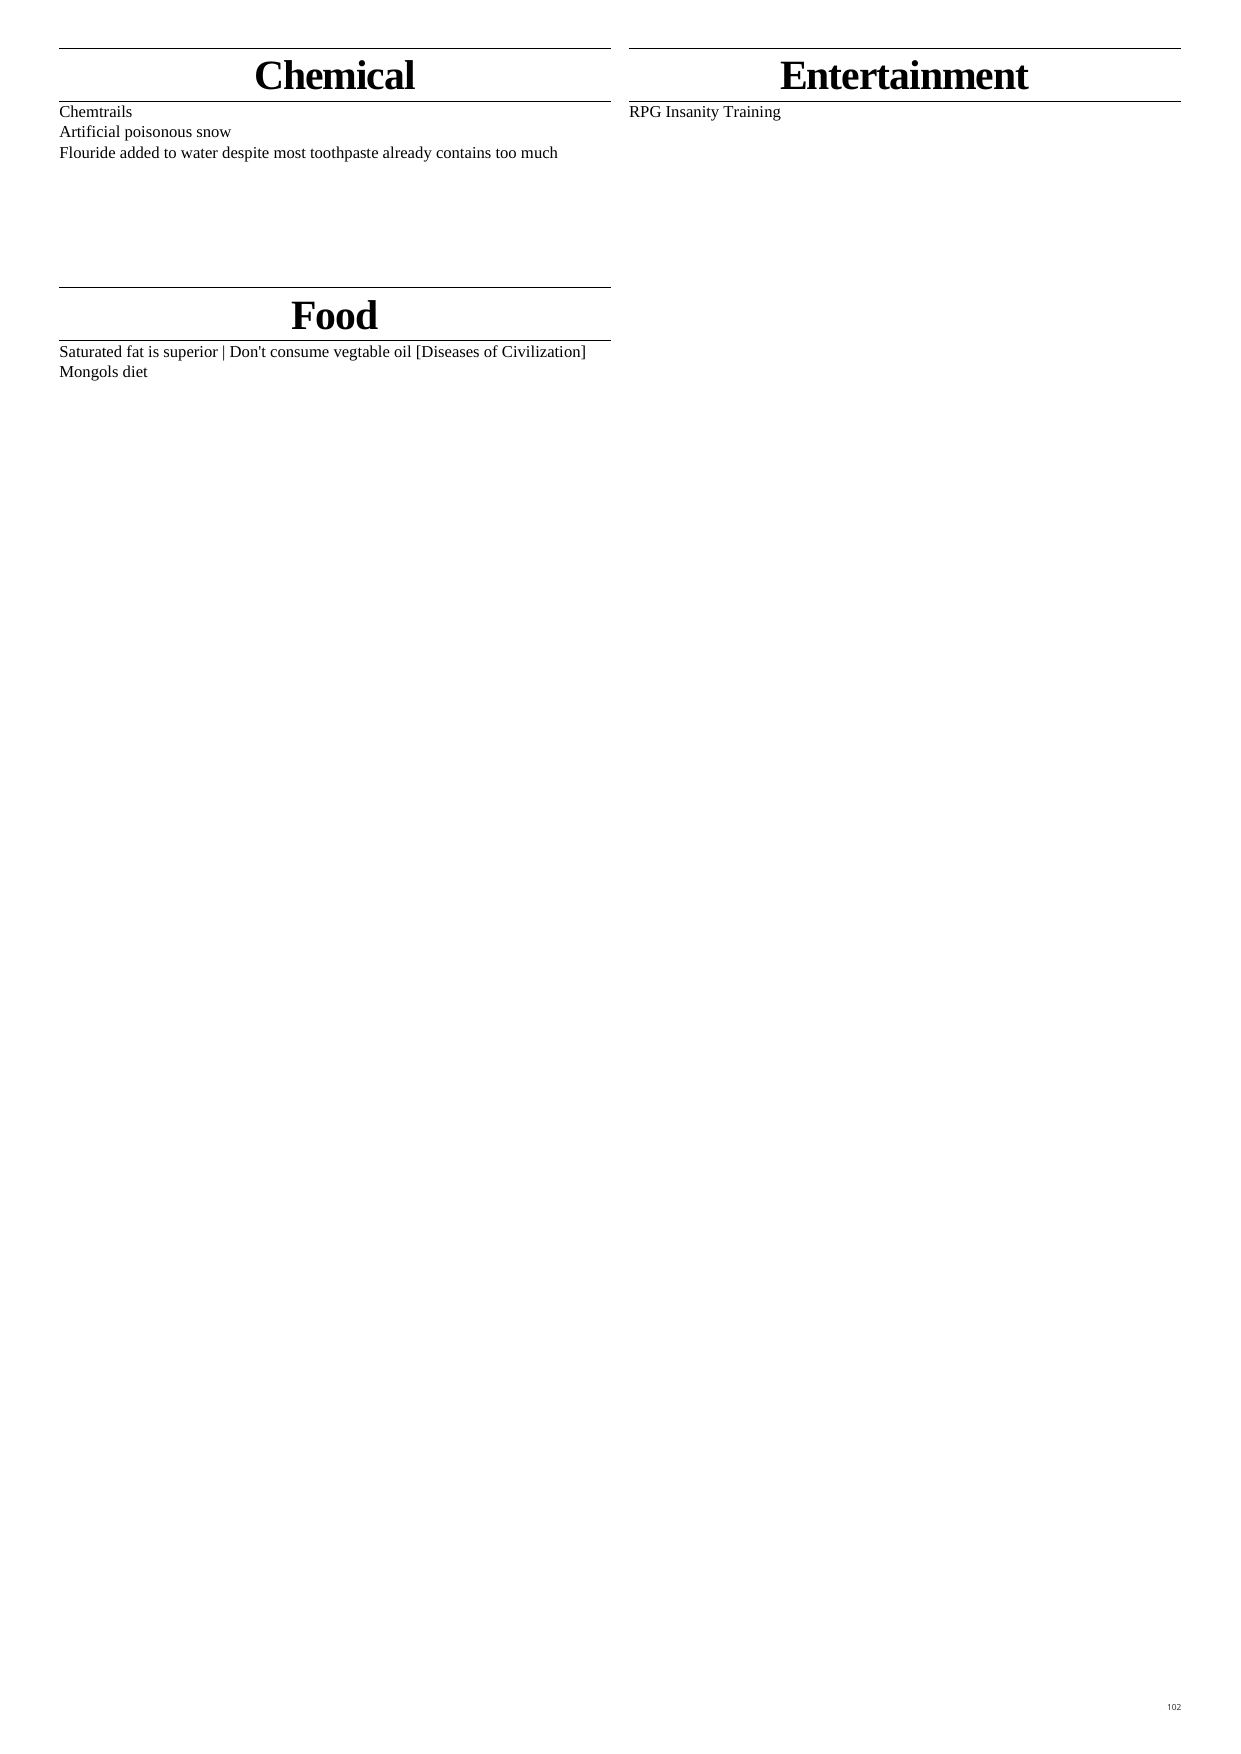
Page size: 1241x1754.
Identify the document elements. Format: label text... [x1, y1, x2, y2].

text Flouride added to water despite most toothpaste already contains too much [59, 143, 611, 162]
subtitle Chemical [59, 49, 611, 101]
text Entertainment [629, 49, 1181, 101]
text Chemtrails [59, 102, 611, 121]
text Artificial poisonous snow [59, 122, 611, 141]
text Saturated fat is superior | Don't consume vegtable oil [Diseases of Civilization] [59, 341, 611, 361]
text RPG Insanity Training [629, 102, 1181, 121]
subtitle Food [59, 288, 611, 340]
text Mongols diet [59, 362, 611, 381]
